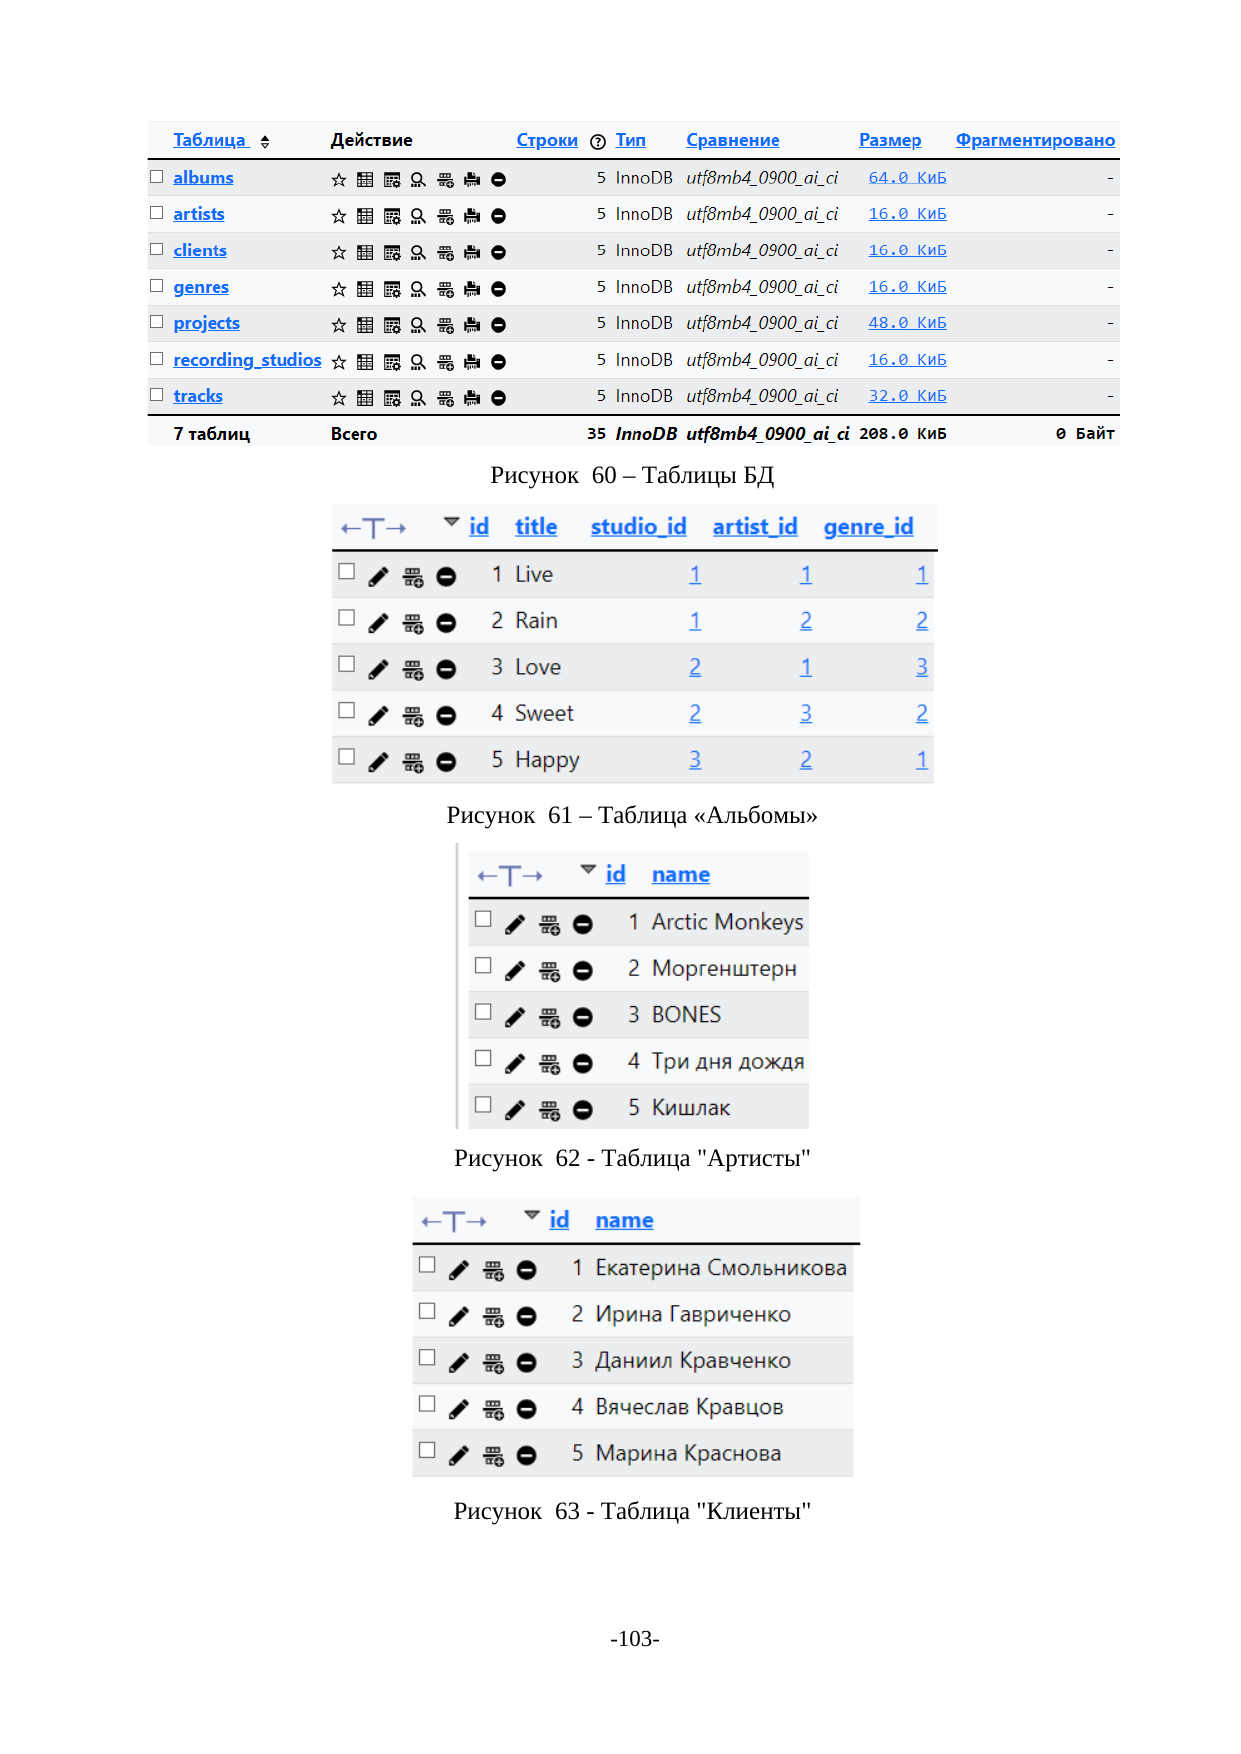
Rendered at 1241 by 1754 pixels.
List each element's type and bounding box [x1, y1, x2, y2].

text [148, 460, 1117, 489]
picture [147, 118, 1123, 446]
picture [404, 1185, 861, 1482]
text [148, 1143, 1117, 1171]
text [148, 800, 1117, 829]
picture [326, 503, 938, 786]
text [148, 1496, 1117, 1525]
picture [455, 843, 810, 1129]
